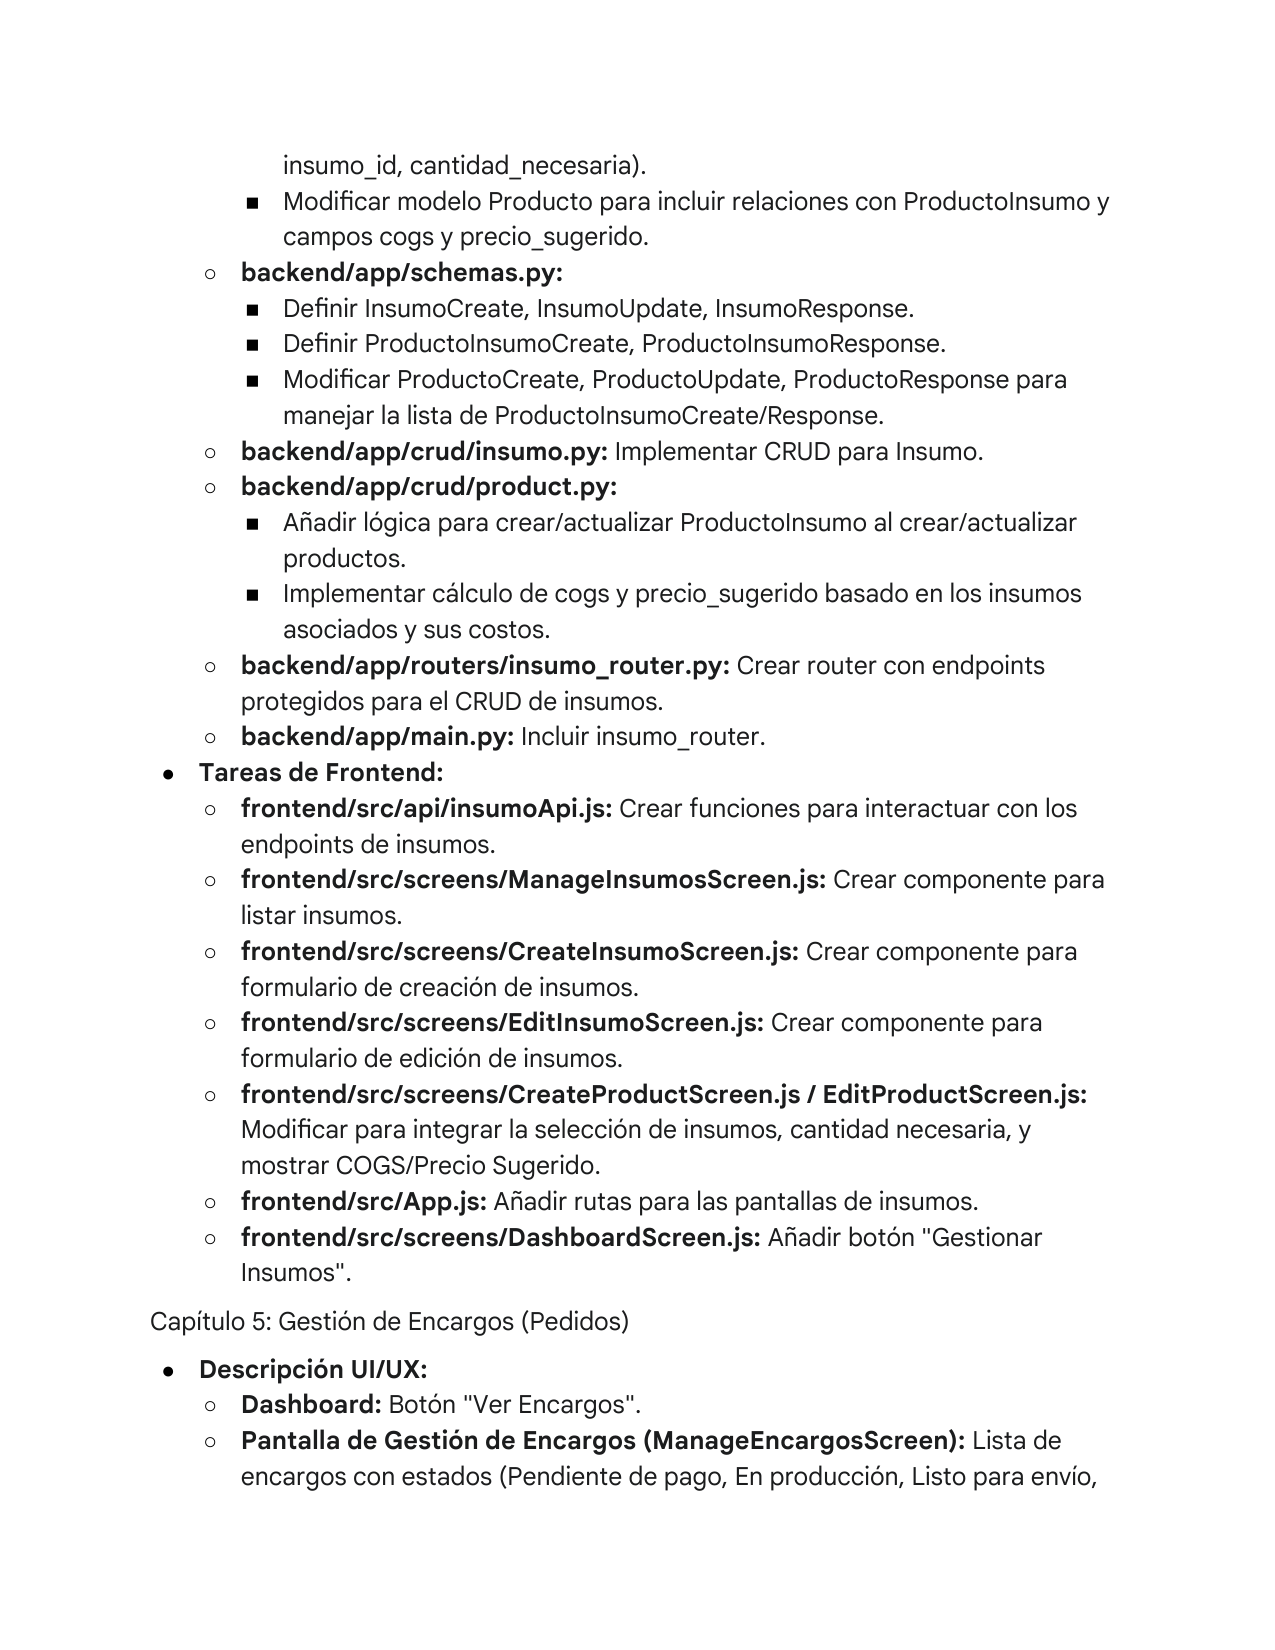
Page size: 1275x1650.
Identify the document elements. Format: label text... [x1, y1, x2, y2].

list Definir InsumoCreate, InsumoUpdate, InsumoResponse. [245, 293, 1125, 324]
list backend/app/routers/insumo_router.py: Crear router con endpoints protegidos para el CRUD de insumos. [203, 650, 1125, 717]
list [203, 1426, 1125, 1493]
list frontend/src/api/insumoApi.js: Crear funciones para interactuar con los endpoints de insumos. [203, 793, 1125, 860]
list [245, 150, 1125, 181]
list Tareas de Frontend: [161, 757, 1125, 789]
list Modificar ProductoCreate, ProductoUpdate, ProductoResponse para manejar la lista de ProductoInsumoCreate/Response. [245, 364, 1125, 431]
list backend/app/crud/product.py: [203, 472, 1125, 503]
subtitle Capítulo 5: Gestión de Encargos (Pedidos) [150, 1306, 1125, 1337]
list backend/app/schemas.py: [203, 257, 1125, 288]
list Modificar modelo Producto para incluir relaciones con ProductoInsumo y campos cogs y precio_sugerido. [245, 186, 1125, 253]
list frontend/src/screens/ManageInsumosScreen.js: Crear componente para listar insumos. [203, 864, 1125, 932]
list frontend/src/screens/CreateInsumoScreen.js: Crear componente para formulario de creación de insumos. [203, 936, 1125, 1003]
list Descripción UI/UX: [161, 1354, 1125, 1385]
list frontend/src/screens/EditInsumoScreen.js: Crear componente para formulario de edición de insumos. [203, 1007, 1125, 1074]
list frontend/src/screens/CreateProductScreen.js / EditProductScreen.js: Modificar para integrar la selección de insumos, cantidad necesaria, y mostrar COGS/Precio Sugerido. [203, 1079, 1125, 1182]
list Definir ProductoInsumoCreate, ProductoInsumoResponse. [245, 329, 1125, 360]
list Añadir lógica para crear/actualizar ProductoInsumo al crear/actualizar productos. [245, 507, 1125, 574]
list Implementar cálculo de cogs y precio_sugerido basado en los insumos asociados y sus costos. [245, 579, 1125, 646]
list frontend/src/screens/DashboardScreen.js: Añadir botón "Gestionar Insumos". [203, 1222, 1125, 1289]
list backend/app/crud/insumo.py: Implementar CRUD para Insumo. [203, 436, 1125, 467]
list backend/app/main.py: Incluir insumo_router. [203, 722, 1125, 753]
list Dashboard: Botón "Ver Encargos". [203, 1390, 1125, 1421]
list frontend/src/App.js: Añadir rutas para las pantallas de insumos. [203, 1186, 1125, 1217]
